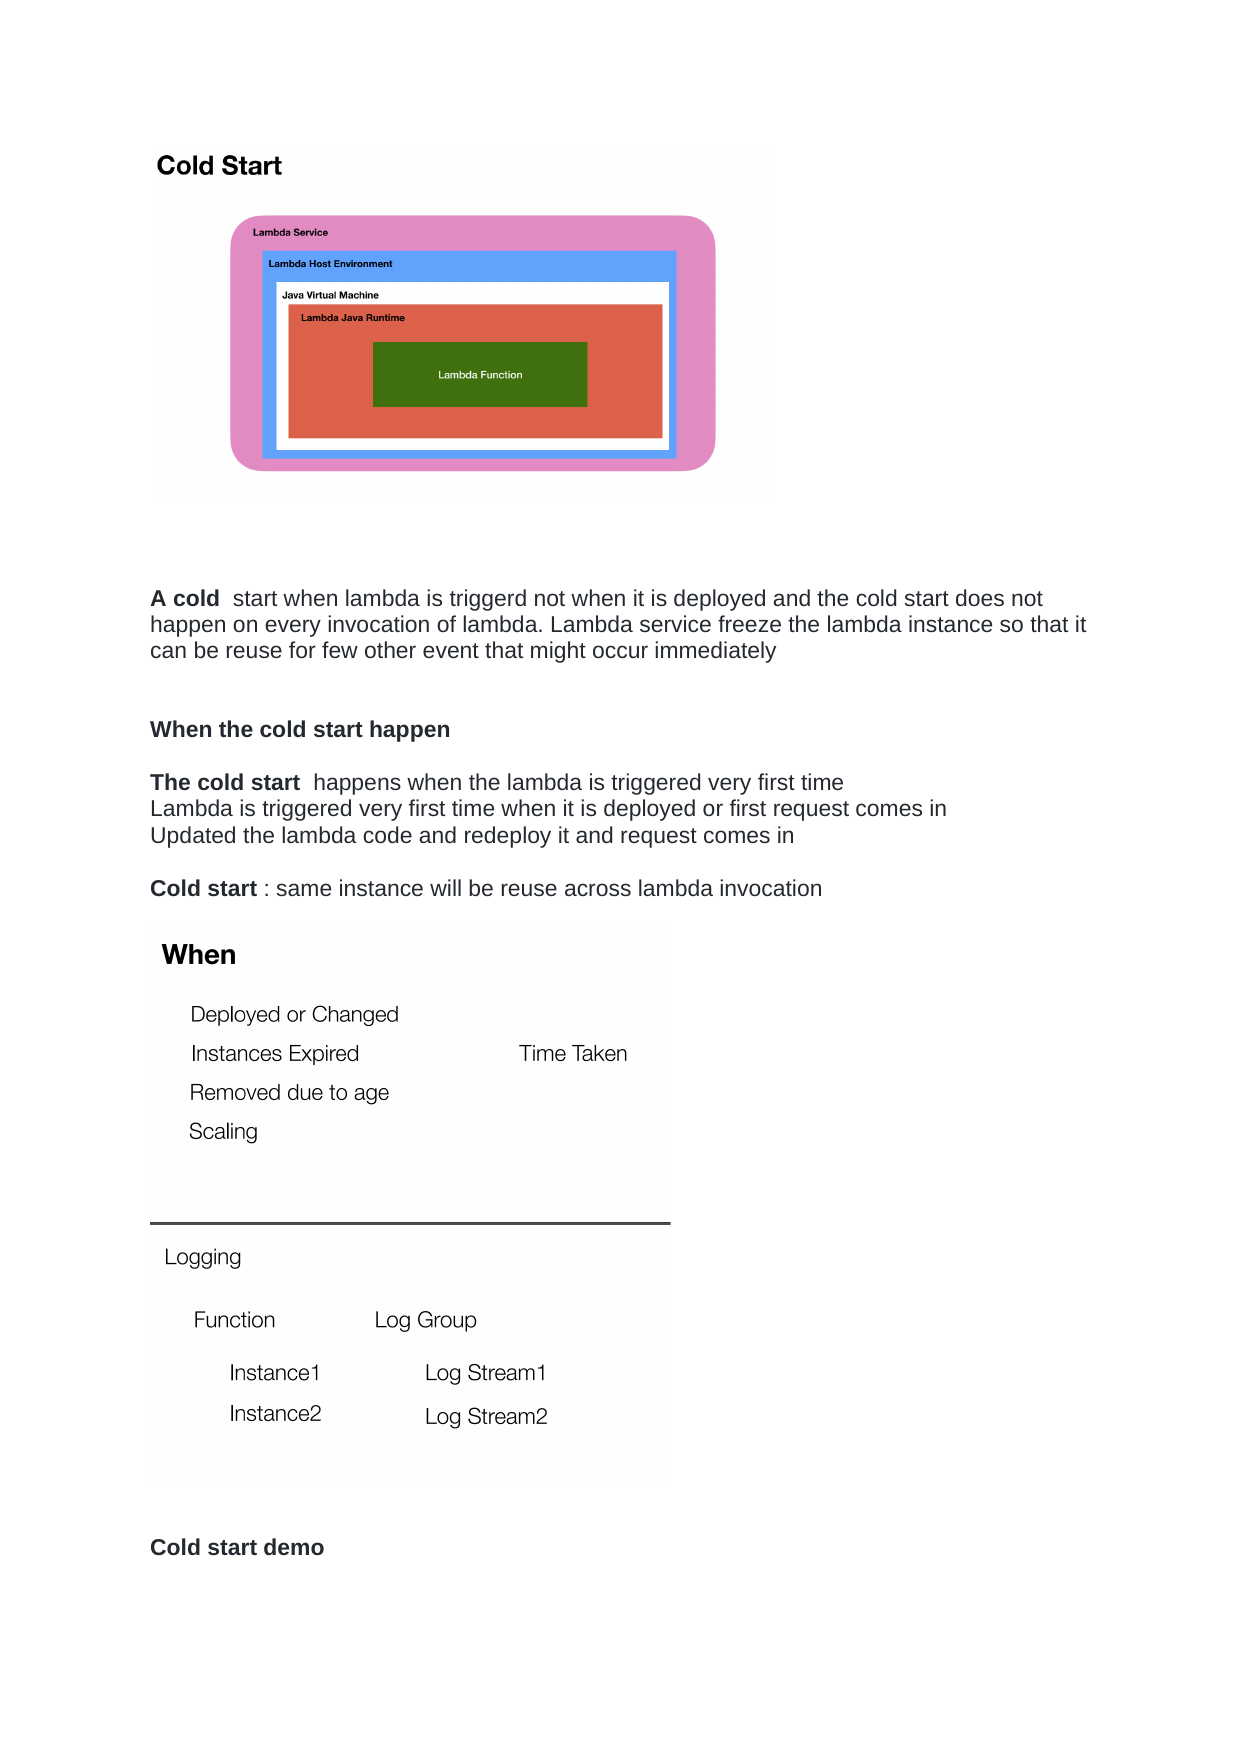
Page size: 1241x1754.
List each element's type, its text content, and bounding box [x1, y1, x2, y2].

text Cold start demo [150, 1534, 1090, 1560]
text Cold start : same instance will be reuse across lambda invocation [150, 874, 1090, 901]
text When the cold start happen [150, 716, 1090, 743]
picture [156, 150, 774, 502]
picture [150, 927, 671, 1481]
text The cold start happens when the lambda is triggered very first time [150, 769, 1090, 795]
text Lambda is triggered very first time when it is deployed or first request comes in [150, 795, 1090, 822]
text A cold start when lambda is triggerd not when it is deployed and the cold start does not happen on every invocation of lambda. Lambda service freeze the lambda instance so that it can be reuse for few other event that might occur immediately [150, 584, 1090, 664]
text Updated the lambda code and redeploy it and request comes in [150, 822, 1090, 848]
